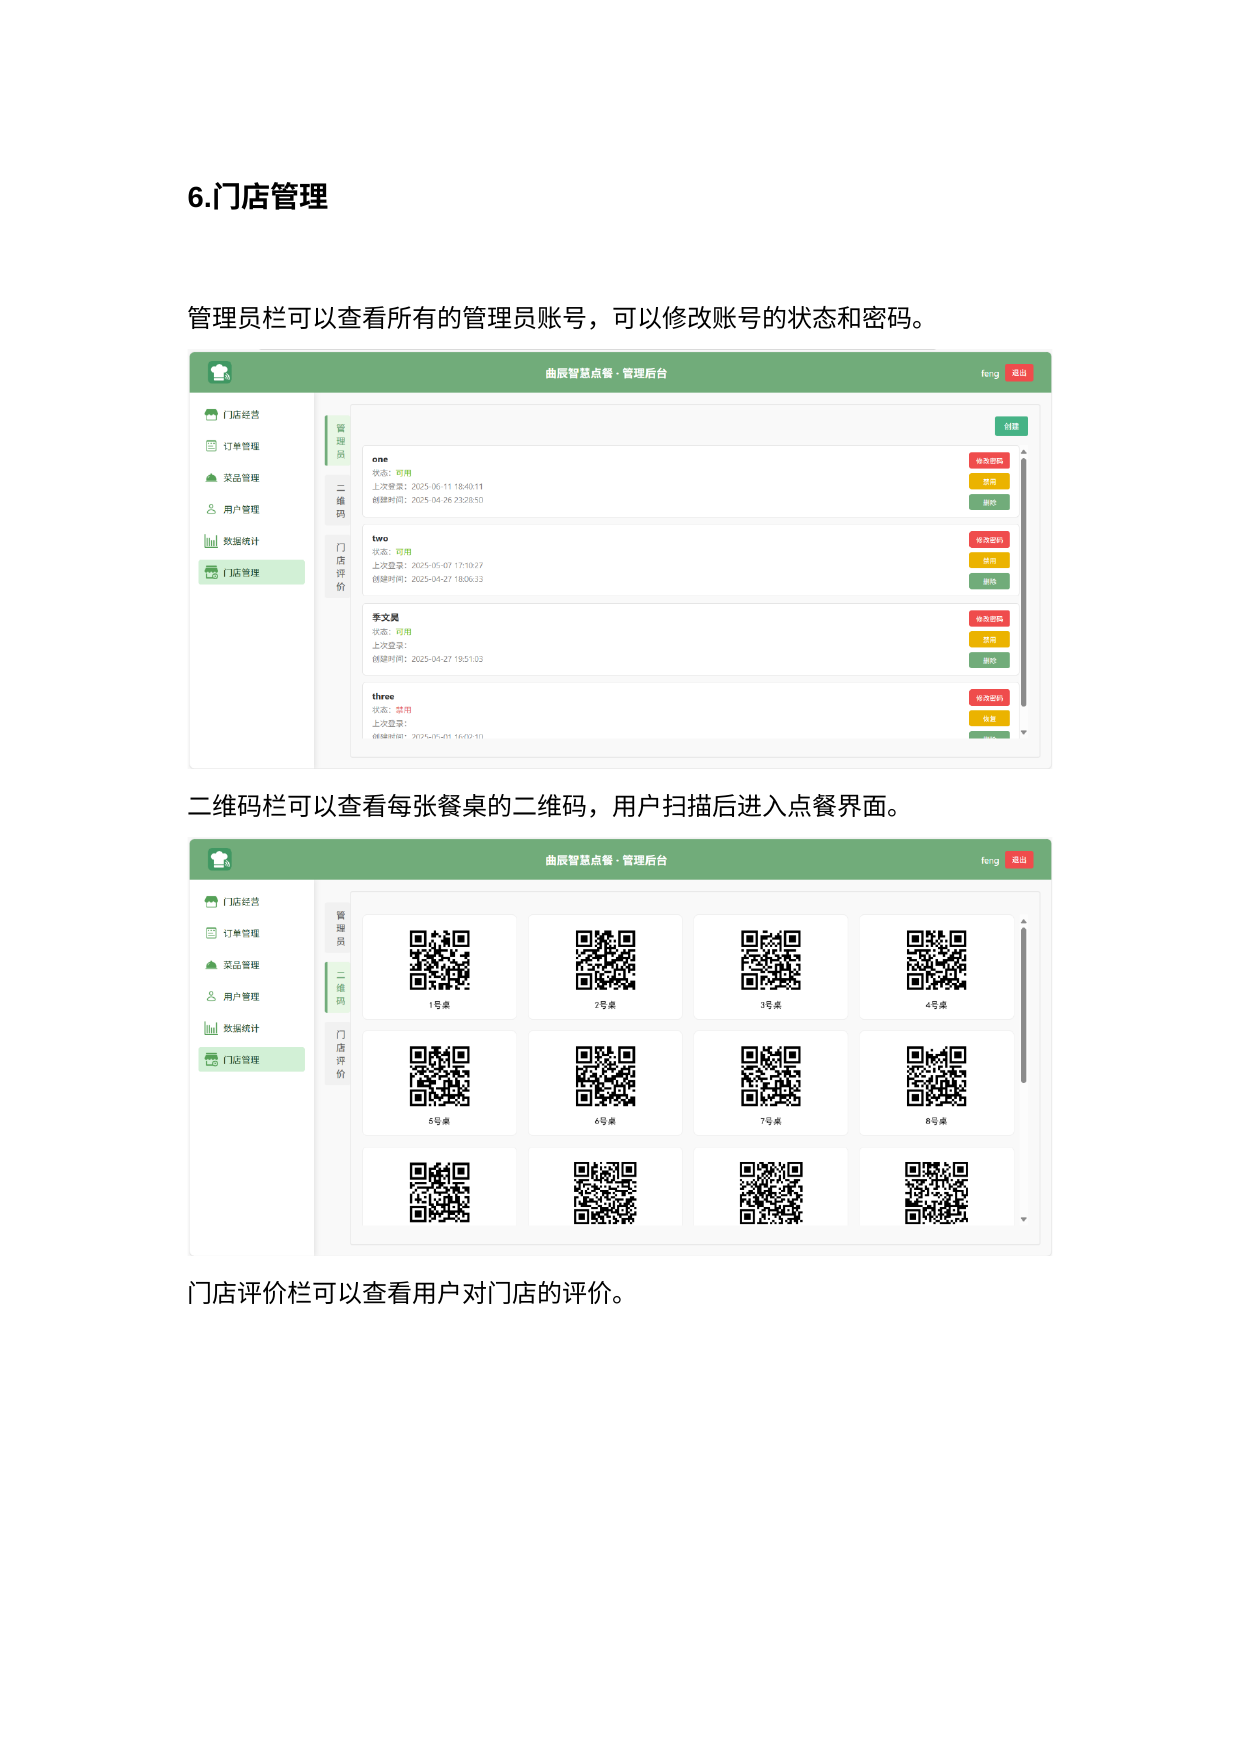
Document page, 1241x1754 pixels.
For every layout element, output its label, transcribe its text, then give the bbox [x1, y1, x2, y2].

picture [187, 837, 1053, 1256]
text 门店评价栏可以查看用户对门店的评价。 [187, 1259, 1053, 1324]
subtitle 6.门店管理 [187, 162, 1053, 227]
text 二维码栏可以查看每张餐桌的二维码，用户扫描后进入点餐界面。 [187, 772, 1053, 837]
text 管理员栏可以查看所有的管理员账号，可以修改账号的状态和密码。 [187, 284, 1053, 349]
picture [187, 349, 1053, 769]
